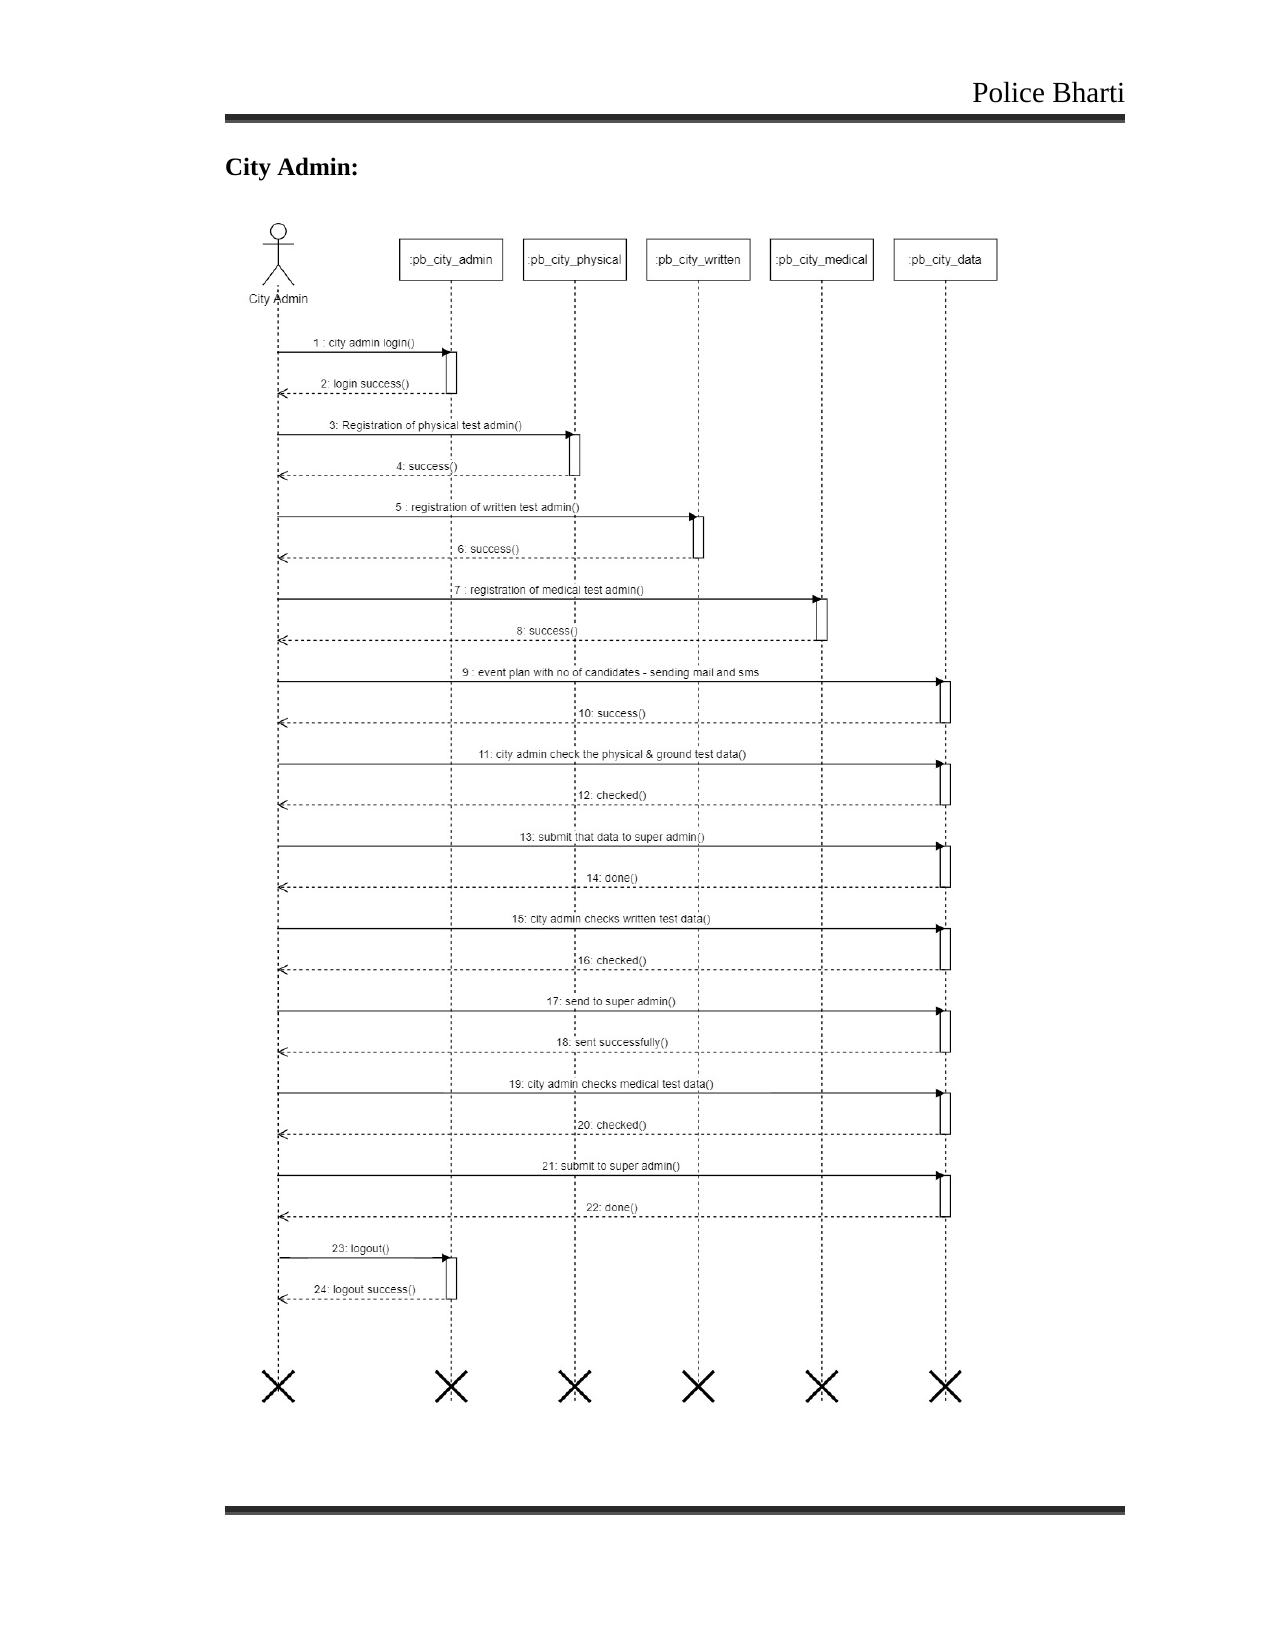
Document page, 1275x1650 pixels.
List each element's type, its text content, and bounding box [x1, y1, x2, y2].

picture [225, 199, 1057, 1462]
text City Admin: [225, 152, 1125, 181]
